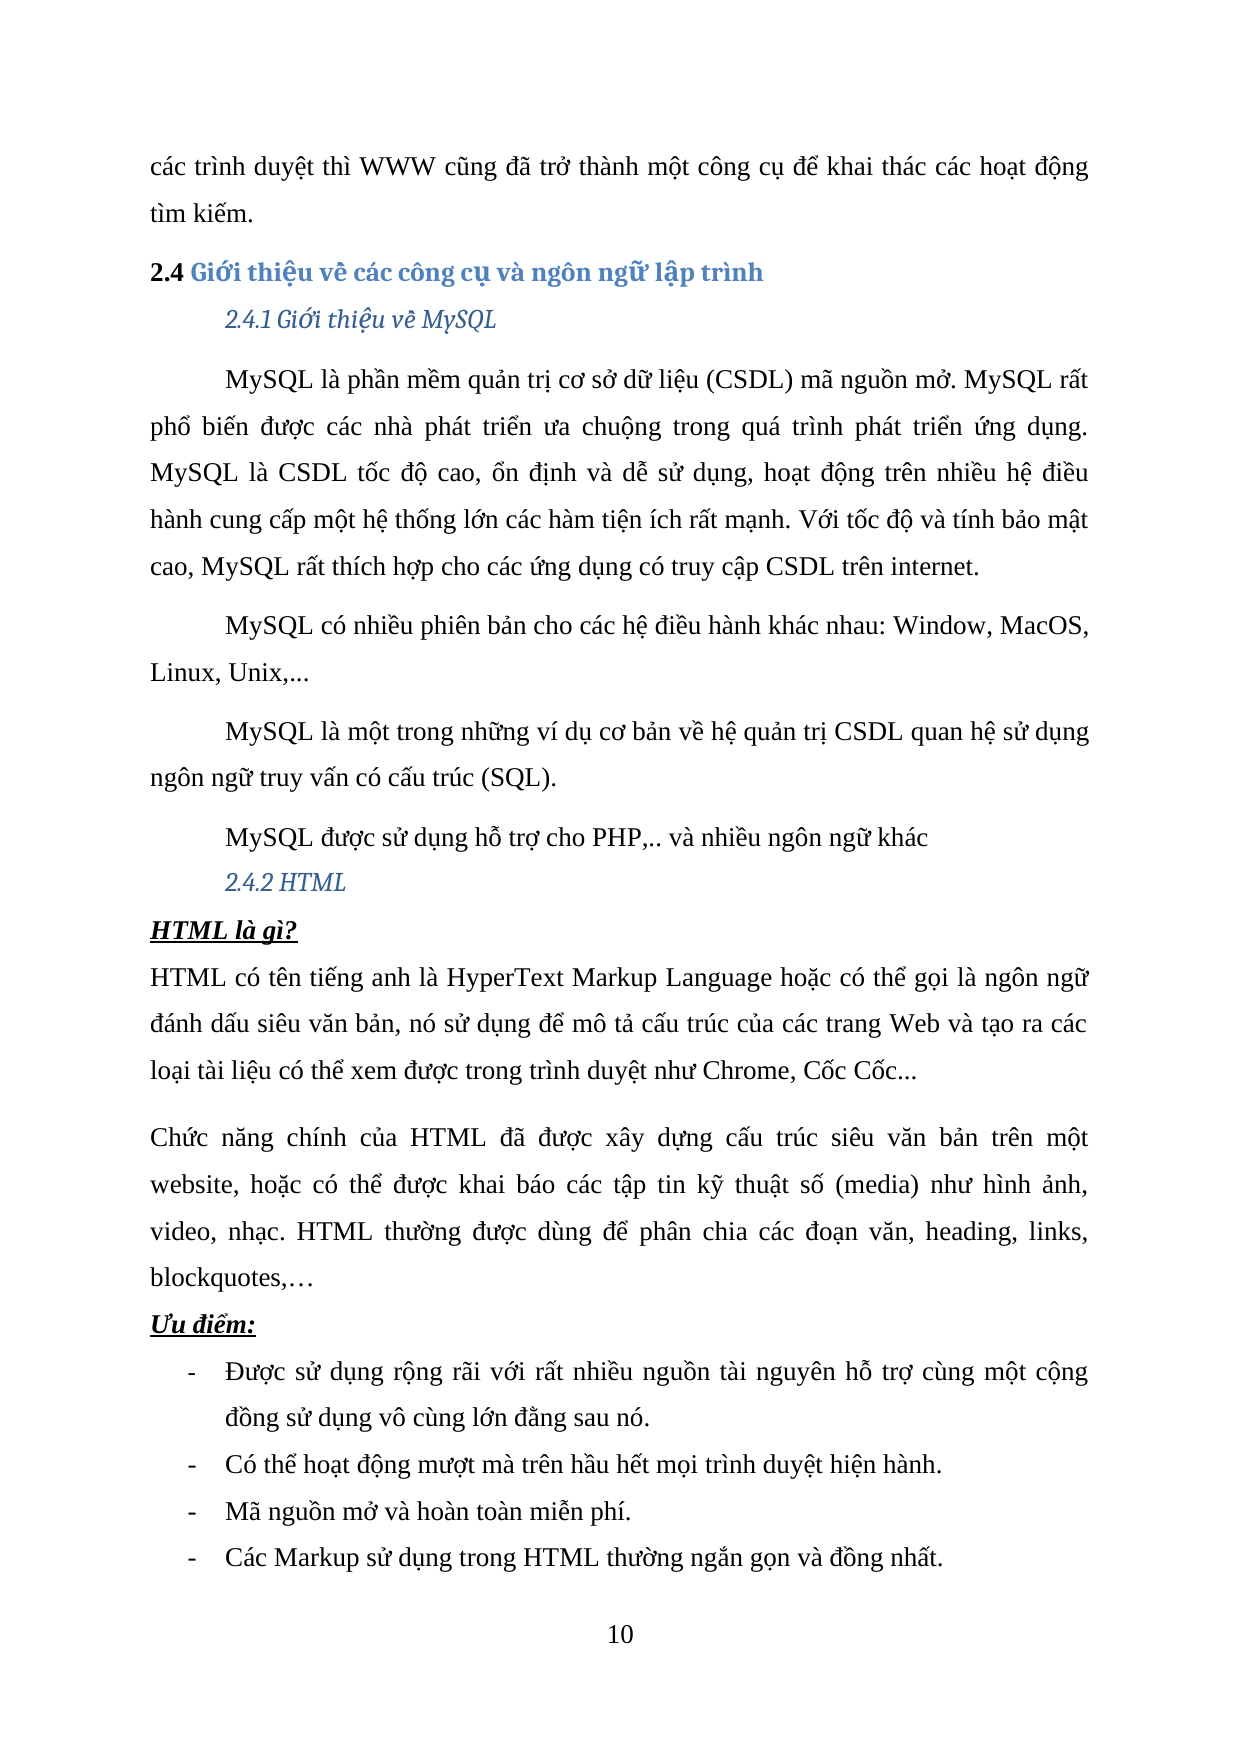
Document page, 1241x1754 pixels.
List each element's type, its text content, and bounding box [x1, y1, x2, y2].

subtitle 2.4 Giới thiệu về các công cụ và ngôn ngữ lập trình [150, 256, 1090, 288]
text MySQL là phần mềm quản trị cơ sở dữ liệu (CSDL) mã nguồn mở. MySQL rất phổ biến được các nhà phát triển ưa chuộng trong quá trình phát triển ứng dụng. MySQL là CSDL tốc độ cao, ổn định và dễ sử dụng, hoạt động trên nhiều hệ điều hành cung cấp một hệ thống lớn các hàm tiện ích rất mạnh. Với tốc độ và tính bảo mật cao, MySQL rất thích hợp cho các ứng dụng có truy cập CSDL trên internet. [150, 363, 1090, 581]
text Ưu điểm: [150, 1308, 1090, 1339]
list Được sử dụng rộng rãi với rất nhiều nguồn tài nguyên hỗ trợ cùng một cộng đồng sử dụng vô cùng lớn đằng sau nó. [187, 1355, 1090, 1433]
subtitle 2.4.1 Giới thiệu về MySQL [150, 304, 1090, 335]
text MySQL là một trong những ví dụ cơ bản về hệ quản trị CSDL quan hệ sử dụng ngôn ngữ truy vấn có cấu trúc (SQL). [150, 715, 1090, 793]
text HTML là gì? [150, 914, 1090, 945]
text HTML có tên tiếng anh là HyperText Markup Language hoặc có thể gọi là ngôn ngữ đánh dấu siêu văn bản, nó sử dụng để mô tả cấu trúc của các trang Web và tạo ra các loại tài liệu có thể xem được trong trình duyệt như Chrome, Cốc Cốc... [150, 961, 1090, 1085]
text MySQL được sử dụng hỗ trợ cho PHP,.. và nhiều ngôn ngữ khác [150, 821, 1090, 852]
list Các Markup sử dụng trong HTML thường ngắn gọn và đồng nhất. [187, 1541, 1090, 1573]
list Có thể hoạt động mượt mà trên hầu hết mọi trình duyệt hiện hành. [187, 1448, 1090, 1479]
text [150, 150, 1090, 228]
text MySQL có nhiều phiên bản cho các hệ điều hành khác nhau: Window, MacOS, Linux, Unix,... [150, 609, 1090, 687]
list Mã nguồn mở và hoàn toàn miễn phí. [187, 1495, 1090, 1526]
subtitle 2.4.2 HTML [150, 867, 1090, 898]
text Chức năng chính của HTML đã được xây dựng cấu trúc siêu văn bản trên một website, hoặc có thể được khai báo các tập tin kỹ thuật số (media) như hình ảnh, video, nhạc. HTML thường được dùng để phân chia các đoạn văn, heading, links, blockquotes,… [150, 1121, 1090, 1293]
